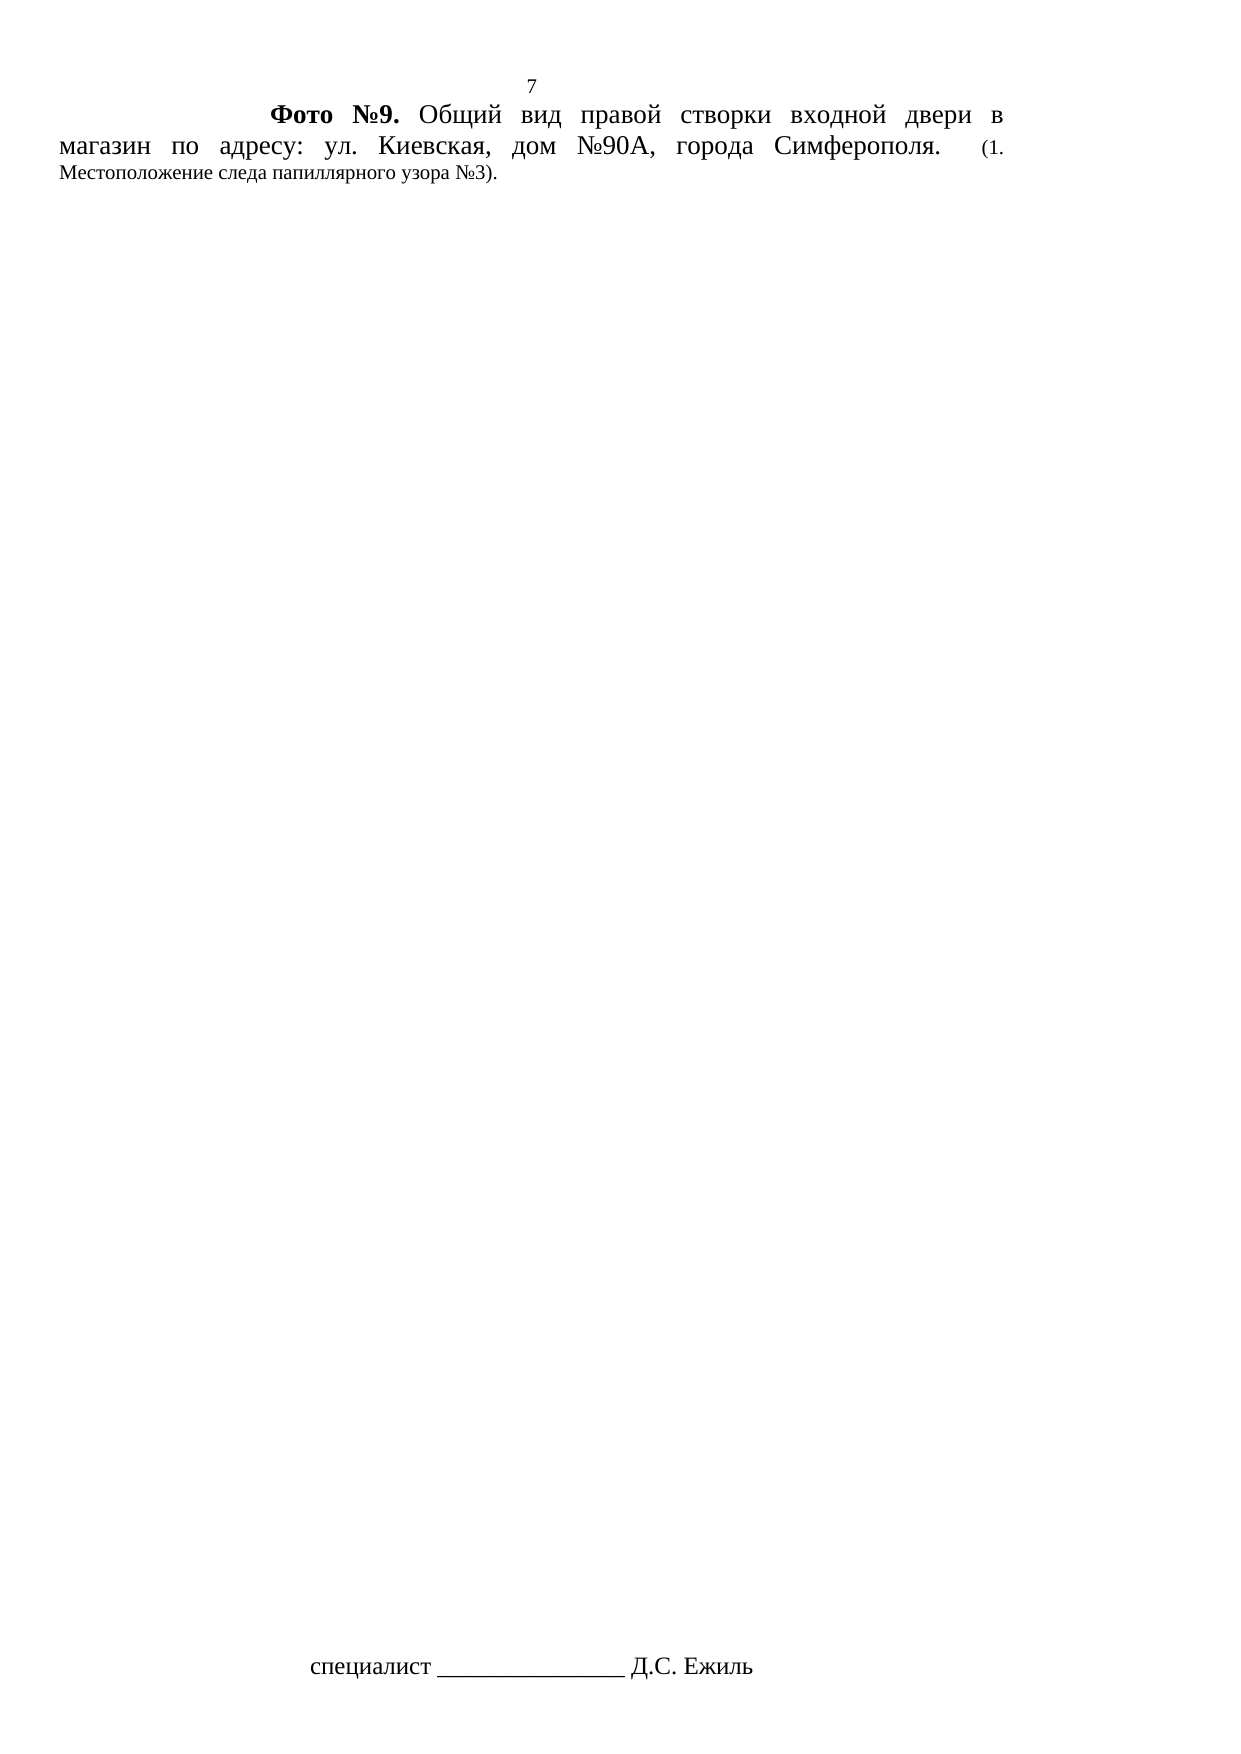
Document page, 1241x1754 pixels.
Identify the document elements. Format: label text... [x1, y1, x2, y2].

text Фото №9. Общий вид правой створки входной двери в магазин по адресу: ул. Киевская, дом №90А, города Симферополя. (1. Местоположение следа папиллярного узора №3). [59, 98, 1004, 184]
